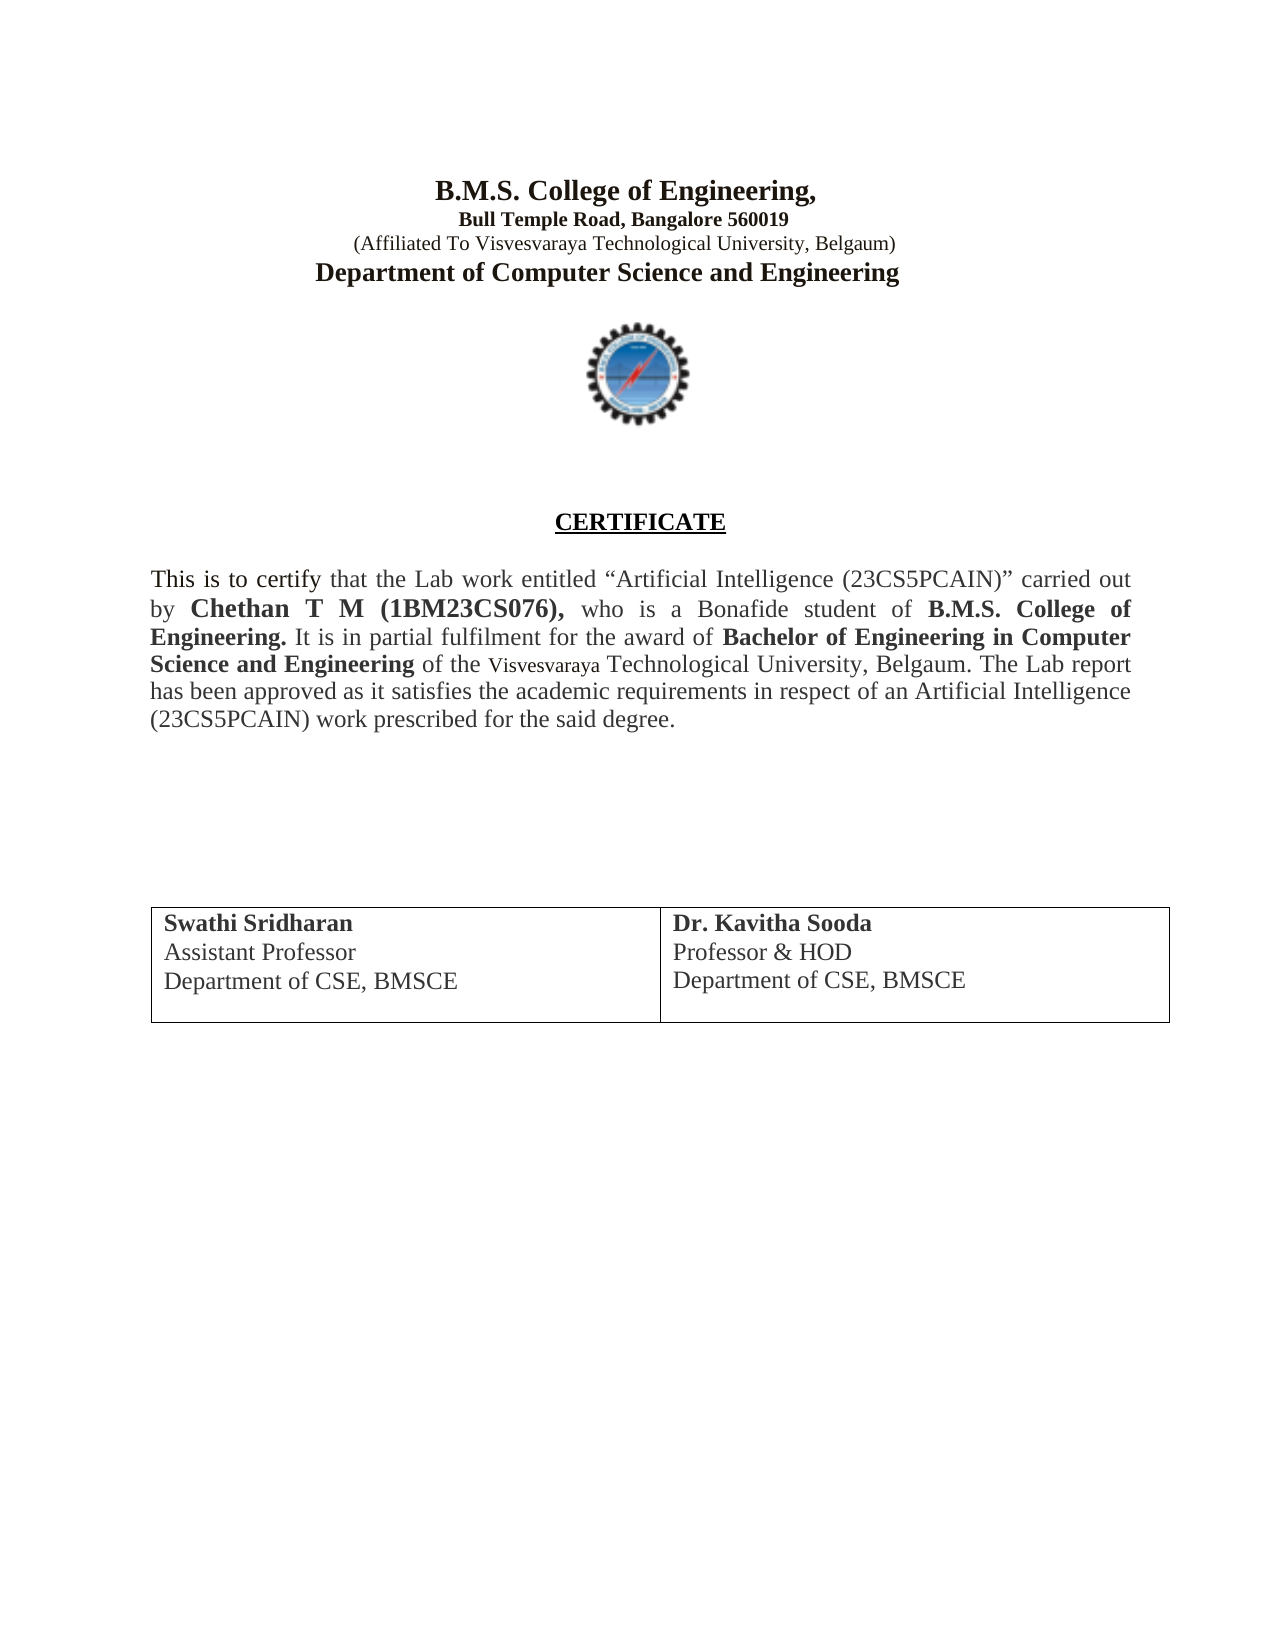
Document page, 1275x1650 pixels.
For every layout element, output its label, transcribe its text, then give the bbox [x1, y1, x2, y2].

text (Affiliated To Visvesvaraya Technological University, Belgaum) [203, 231, 1046, 255]
table_header Swathi Sridharan Assistant Professor Department of CSE, BMSCE [152, 908, 660, 1022]
picture [585, 322, 692, 428]
text Bull Temple Road, Bangalore 560019 [203, 207, 1044, 231]
text B.M.S. College of Engineering, [420, 174, 1237, 207]
text Department of Computer Science and Engineering [315, 256, 1237, 287]
text This is to certify that the Lab work entitled “Artificial Intelligence (23CS5PCAIN)” carried out by Chethan T M (1BM23CS076), who is a Bonafide student of B.M.S. College of Engineering. It is in partial fulfilment for the award of Bachelor of Engineering in Computer Science and Engineering of the Visvesvaraya Technological University, Belgaum. The Lab report has been approved as it satisfies the academic requirements in respect of an Artificial Intelligence (23CS5PCAIN) work prescribed for the said degree. [150, 566, 1131, 732]
subtitle CERTIFICATE [204, 507, 1077, 536]
table_header Dr. Kavitha Sooda Professor & HOD Department of CSE, BMSCE [661, 908, 1169, 1022]
